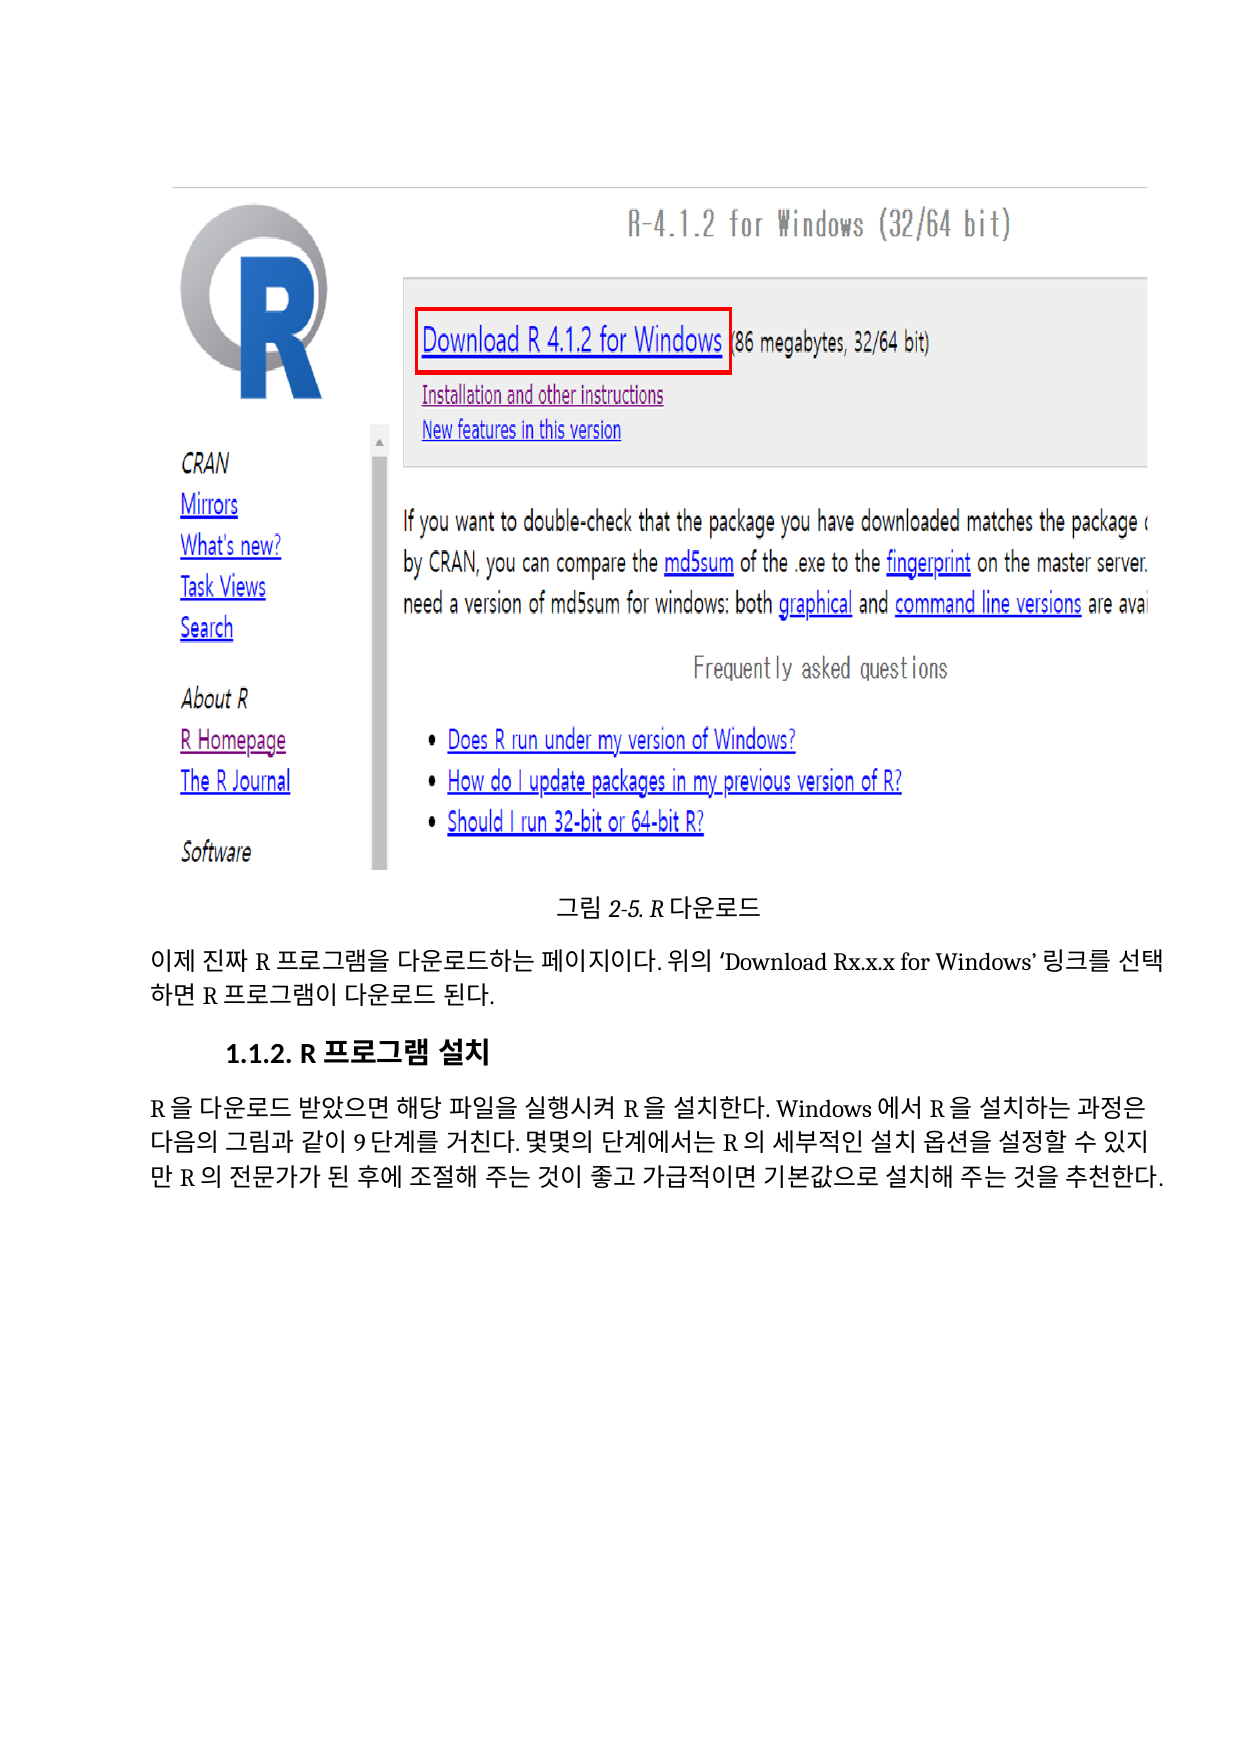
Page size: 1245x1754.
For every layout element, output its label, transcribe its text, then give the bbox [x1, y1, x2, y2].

text R을 다운로드 받았으면 해당 파일을 실행시켜 R을 설치한다. Windows에서 R을 설치하는 과정은 다음의 그림과 같이 9단계를 거친다. 몇몇의 단계에서는 R의 세부적인 설치 옵션을 설정할 수 있지만 R의 전문가가 된 후에 조절해 주는 것이 좋고 가급적이면 기본값으로 설치해 주는 것을 추천한다. [150, 1091, 1170, 1193]
text 이제 진짜 R 프로그램을 다운로드하는 페이지이다. 위의 ‘Download Rx.x.x for Windows’ 링크를 선택하면 R 프로그램이 다운로드 된다. [150, 944, 1170, 1012]
subtitle R 프로그램 설치 [225, 1033, 1170, 1072]
picture [172, 187, 1148, 870]
text 그림 2-. R 다운로드 [150, 891, 1170, 925]
